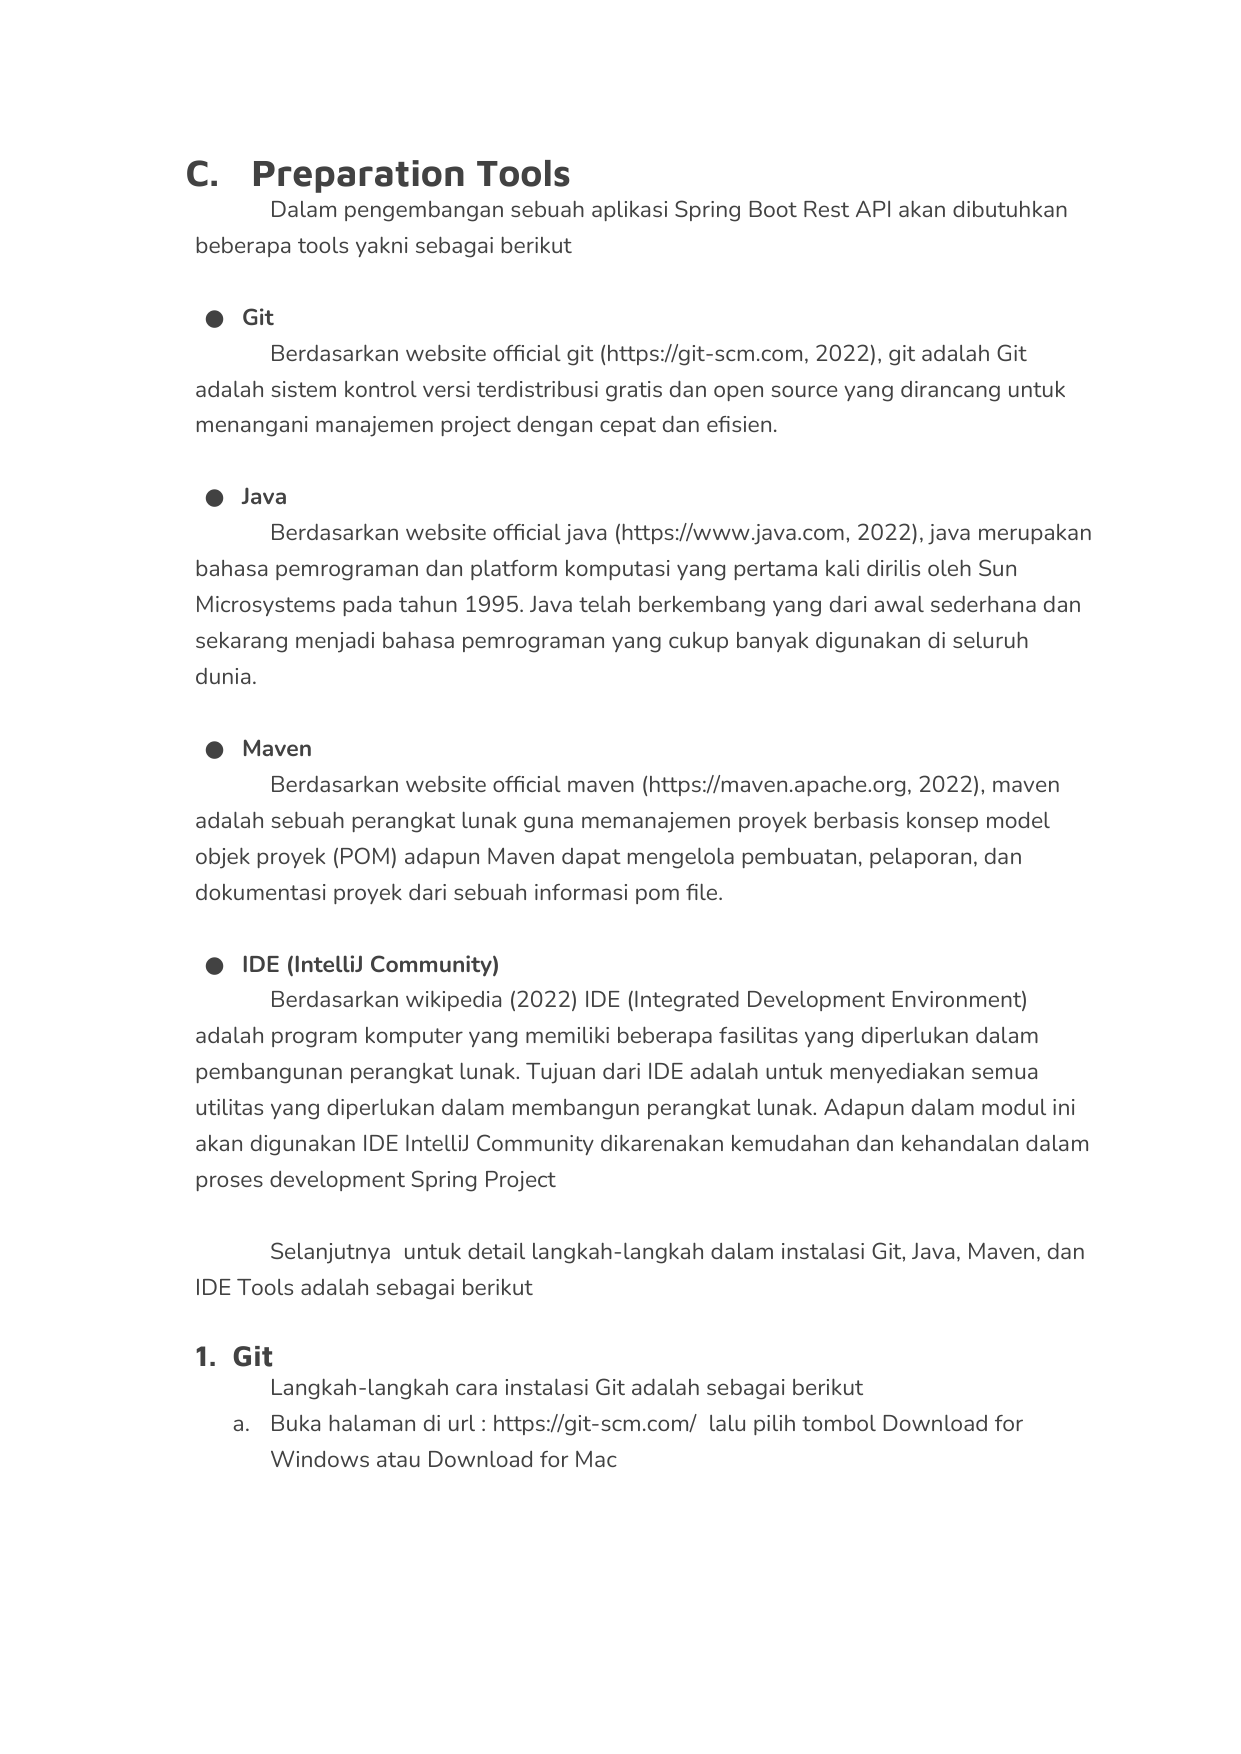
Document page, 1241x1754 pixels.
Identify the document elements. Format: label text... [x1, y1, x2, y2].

text Berdasarkan website official java (https://www.java.com, 2022), java merupakan bahasa pemrograman dan platform komputasi yang pertama kali dirilis oleh Sun Microsystems pada tahun 1995. Java telah berkembang yang dari awal sederhana dan sekarang menjadi bahasa pemrograman yang cukup banyak digunakan di seluruh dunia. [195, 517, 1096, 692]
list IDE (IntelliJ Community) [204, 949, 1096, 980]
list Maven [204, 733, 1096, 764]
list Buka halaman di url : https://git-scm.com/ lalu pilih tombol Download for Windows atau Download for Mac [232, 1408, 1096, 1476]
text Berdasarkan website official git (https://git-scm.com, 2022), git adalah Git adalah sistem kontrol versi terdistribusi gratis dan open source yang dirancang untuk menangani manajemen project dengan cepat dan efisien. [195, 338, 1096, 441]
list Java [204, 482, 1096, 513]
text Berdasarkan wikipedia (2022) IDE (Integrated Development Environment) adalah program komputer yang memiliki beberapa fasilitas yang diperlukan dalam pembangunan perangkat lunak. Tujuan dari IDE adalah untuk menyediakan semua utilitas yang diperlukan dalam membangun perangkat lunak. Adapun dalam modul ini akan digunakan IDE IntelliJ Community dikarenakan kemudahan dan kehandalan dalam proses development Spring Project [195, 985, 1096, 1196]
text Berdasarkan website official maven (https://maven.apache.org, 2022), maven adalah sebuah perangkat lunak guna memanajemen proyek berbasis konsep model objek proyek (POM) adapun Maven dapat mengelola pembuatan, pelaporan, dan dokumentasi proyek dari sebuah informasi pom file. [195, 769, 1096, 908]
text Langkah-langkah cara instalasi Git adalah sebagai berikut [197, 1373, 1096, 1404]
text Selanjutnya untuk detail langkah-langkah dalam instalasi Git, Java, Maven, dan IDE Tools adalah sebagai berikut [195, 1236, 1096, 1303]
subtitle Git [195, 1338, 1045, 1373]
list Git [204, 302, 1096, 333]
subtitle Preparation Tools [186, 150, 1049, 194]
text Dalam pengembangan sebuah aplikasi Spring Boot Rest API akan dibutuhkan beberapa tools yakni sebagai berikut [195, 194, 1096, 261]
